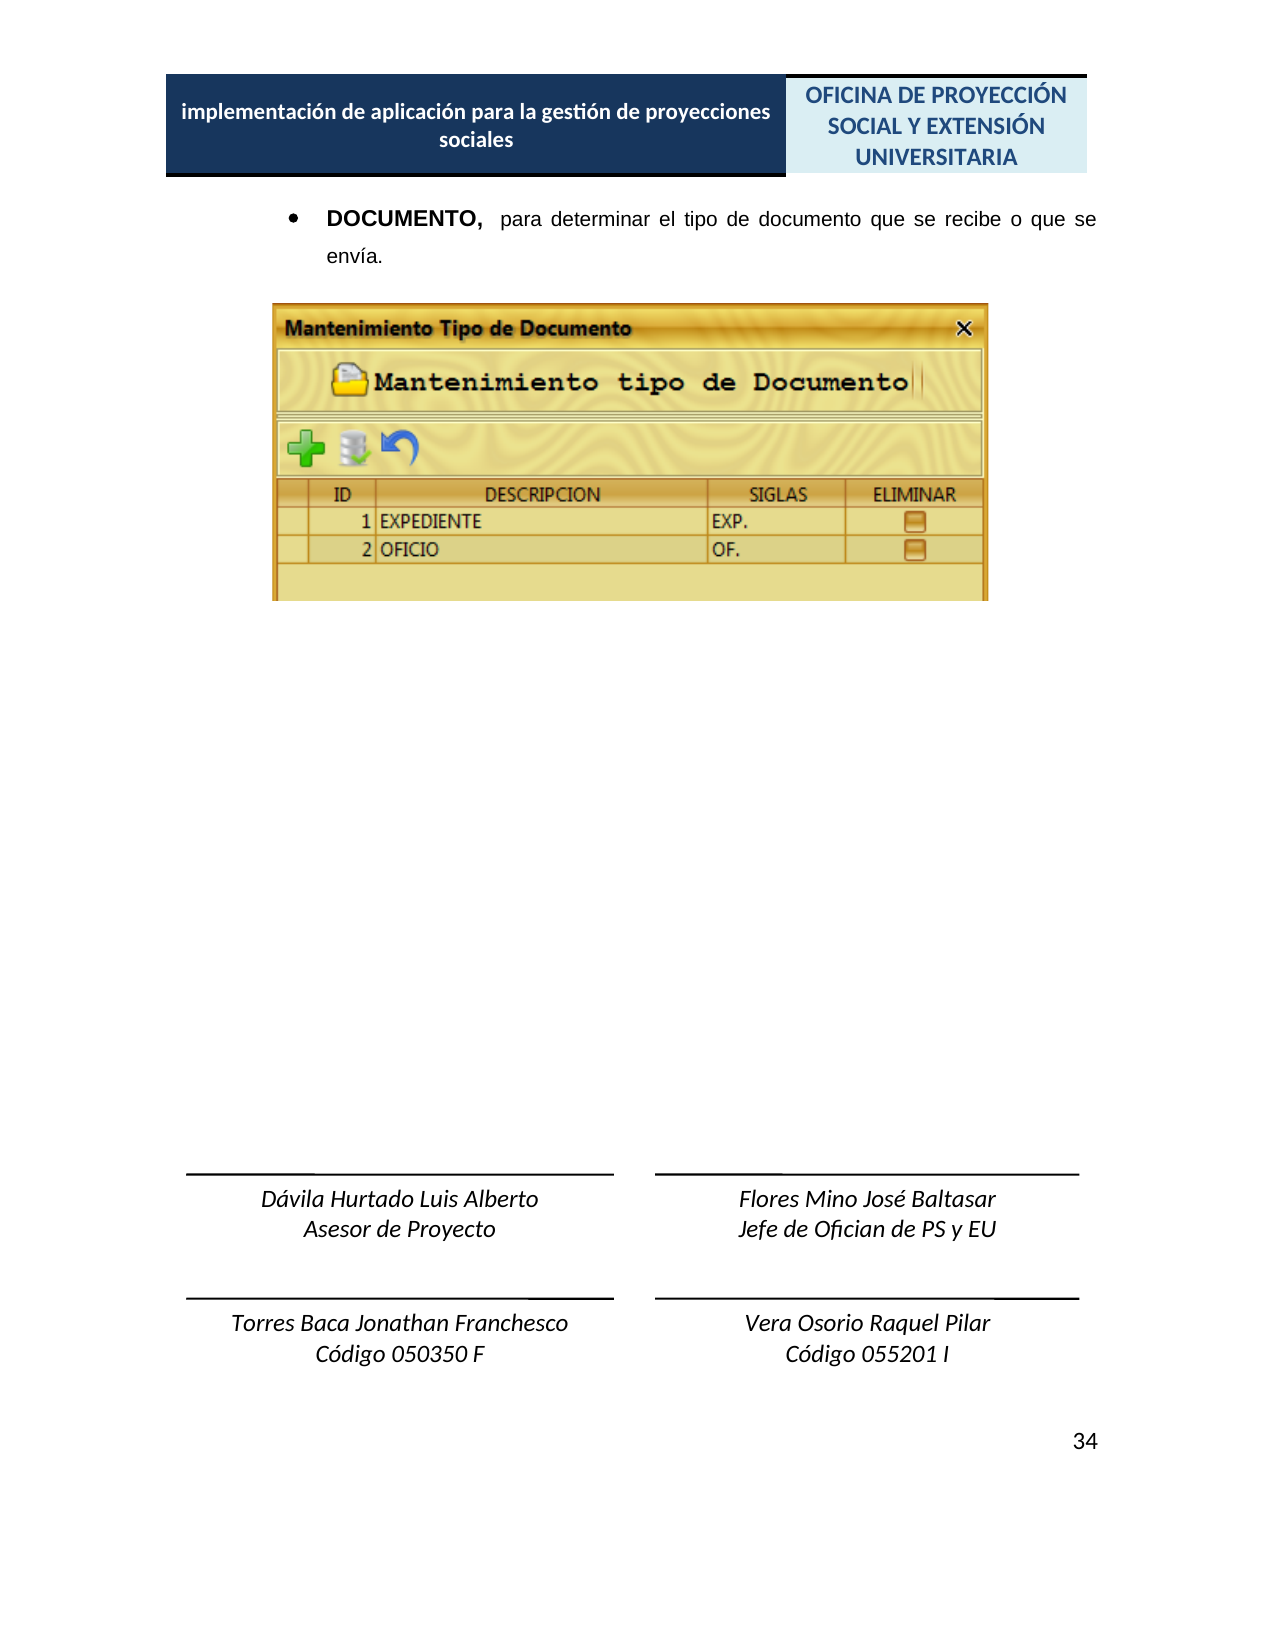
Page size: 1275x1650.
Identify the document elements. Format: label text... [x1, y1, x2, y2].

list DOCUMENTO, para determinar el tipo de documento que se recibe o que se envía. [289, 205, 1098, 268]
picture [272, 303, 989, 601]
